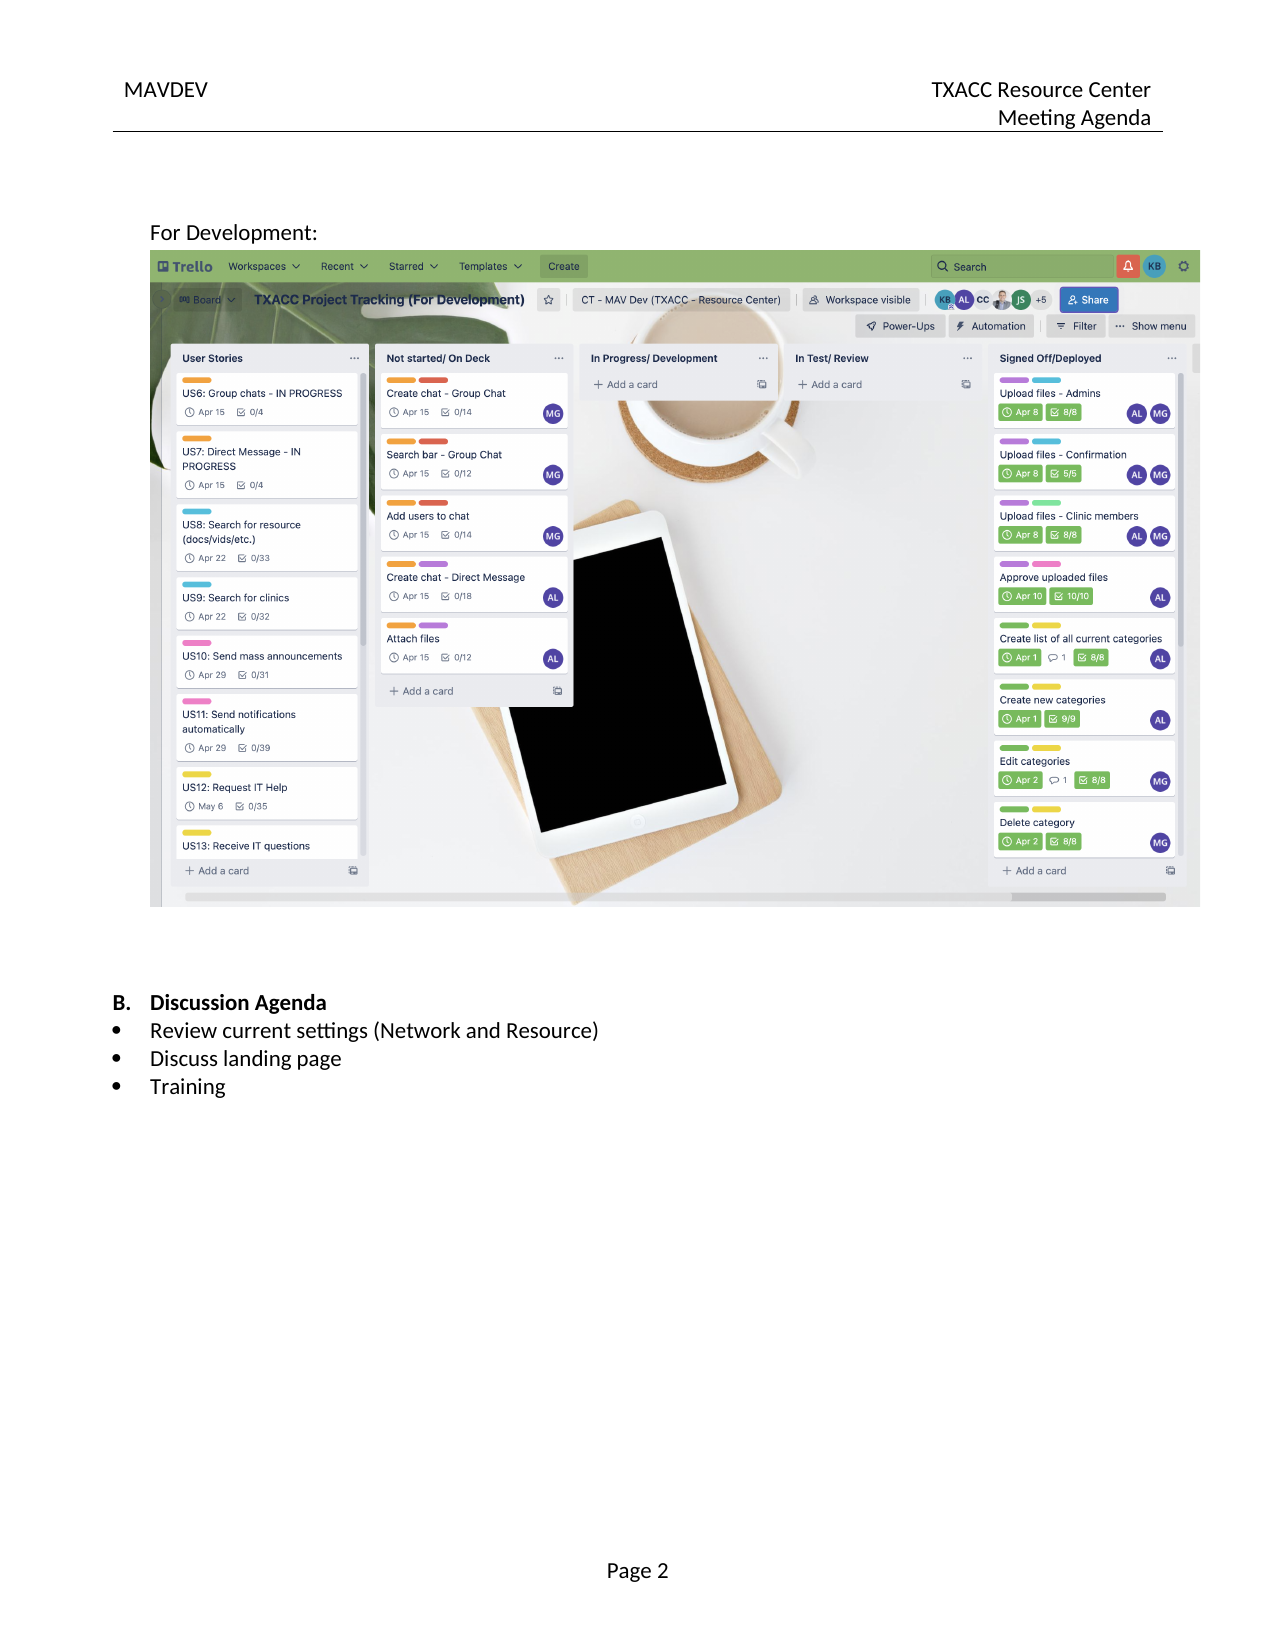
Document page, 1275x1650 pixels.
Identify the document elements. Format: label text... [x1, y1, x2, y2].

picture [150, 250, 1200, 907]
list Review current settings (Network and Resource) [112, 1016, 1162, 1044]
list Discussion Agenda [112, 988, 1162, 1016]
list Training [112, 1072, 1162, 1100]
list For Development: [150, 218, 1162, 246]
list Discuss landing page [112, 1044, 1162, 1072]
